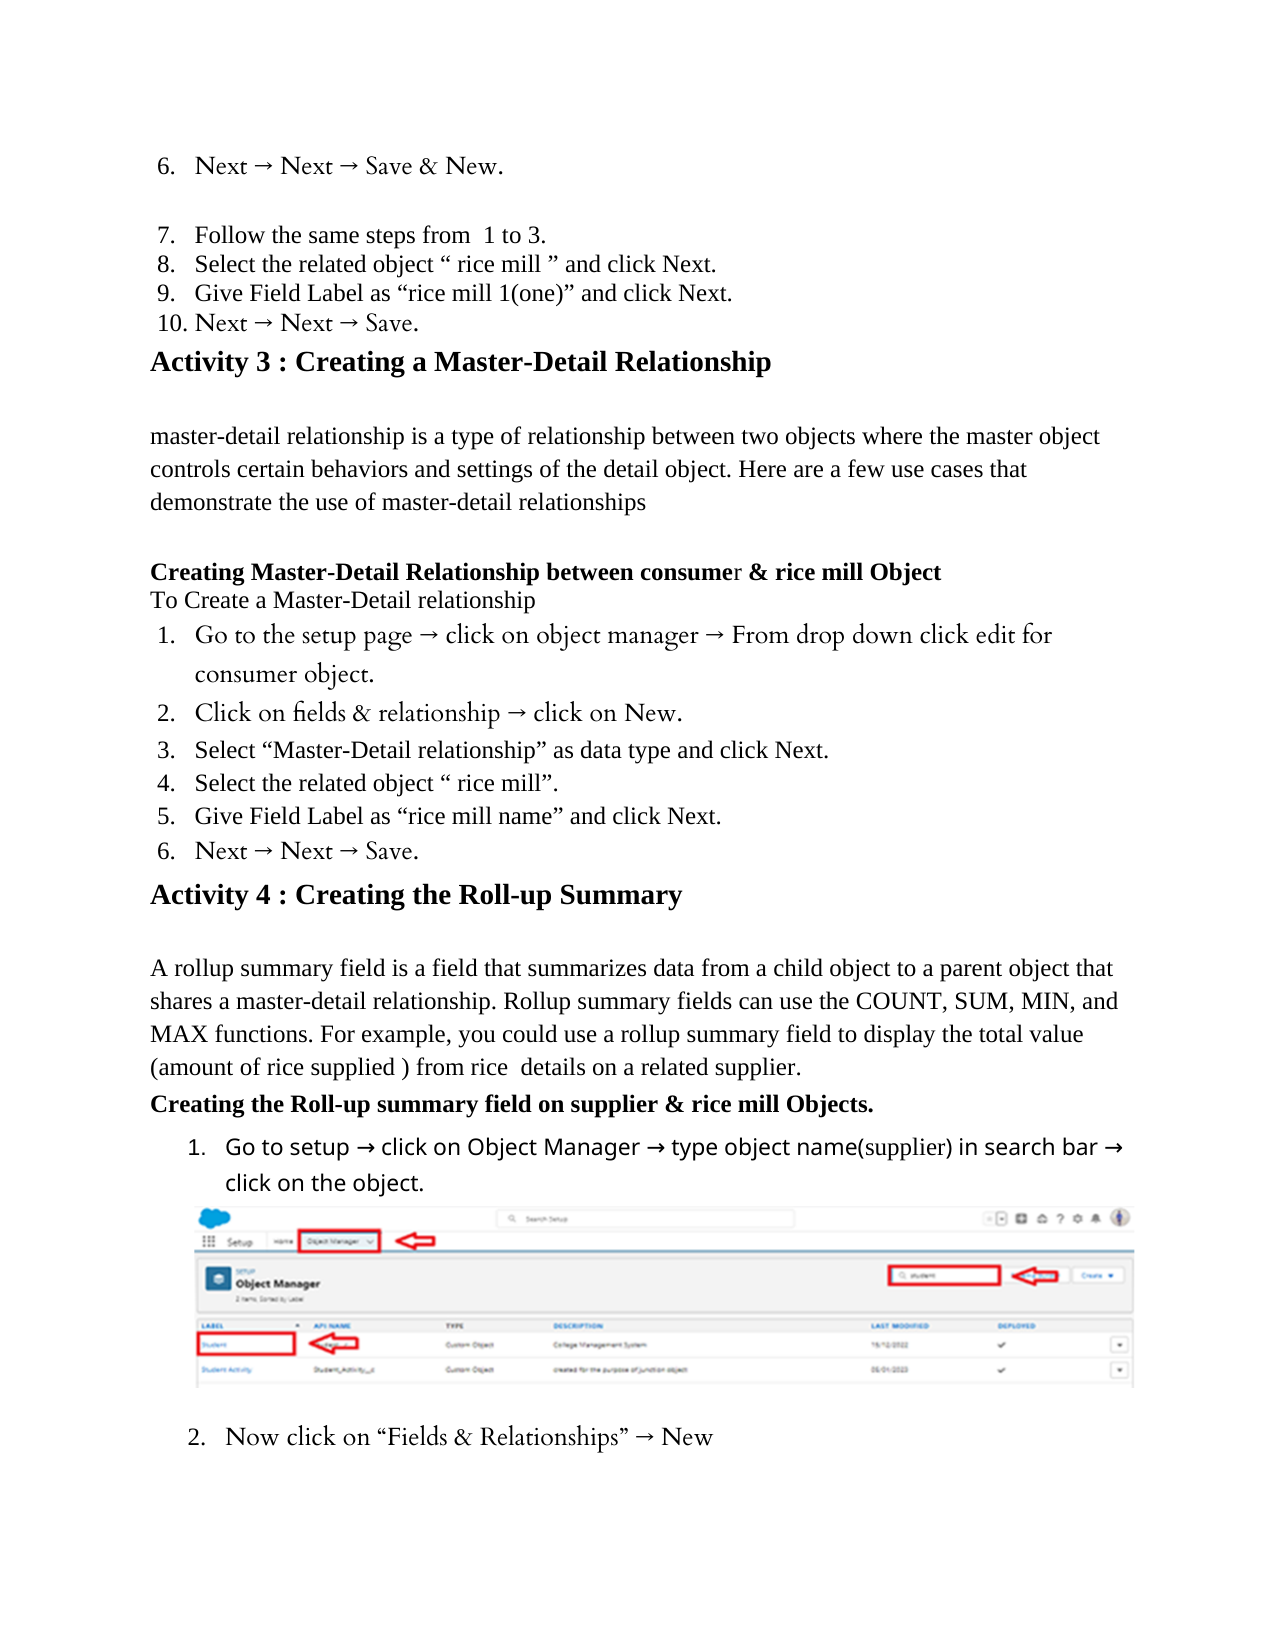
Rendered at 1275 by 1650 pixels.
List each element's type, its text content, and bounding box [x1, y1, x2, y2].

text A rollup summary field is a field that summarizes data from a child object to a parent object that shares a master-detail relationship. Rollup summary fields can use the COUNT, SUM, MIN, and MAX functions. For example, you could use a rollup summary field to display the total value (amount of rice supplied ) from rice details on a related supplier. [150, 953, 1125, 1081]
list Now click on “Fields & Relationships” → New [187, 1420, 1125, 1454]
list Click on fields & relationship → click on New. [157, 696, 1125, 730]
picture [194, 1206, 1135, 1388]
subtitle Activity 3 : Creating a Master-Detail Relationship [150, 344, 1125, 378]
subtitle Creating the Roll-up summary field on supplier & rice mill Objects. [150, 1089, 1125, 1118]
list Go to the setup page → click on object manager → From drop down click edit for consumer object. [157, 619, 1125, 691]
text To Create a Master-Detail relationship [150, 586, 1125, 614]
subtitle Activity 4 : Creating the Roll-up Summary [150, 877, 1125, 911]
list Select “Master-Detail relationship” as data type and click Next. [157, 735, 1125, 764]
list Next → Next → Save. [157, 307, 1125, 341]
text master-detail relationship is a type of relationship between two objects where the master object controls certain behaviors and settings of the detail object. Here are a few use cases that demonstrate the use of master-detail relationships [150, 421, 1125, 516]
list Give Field Label as “rice mill name” and click Next. [157, 801, 1125, 830]
list Follow the same steps from 1 to 3. [157, 221, 1125, 249]
list Next → Next → Save. [157, 834, 1125, 868]
list Select the related object “ rice mill ” and click Next. [157, 249, 1125, 278]
list Next → Next → Save & New. [157, 150, 1125, 184]
list Give Field Label as “rice mill 1(one)” and click Next. [157, 278, 1125, 307]
text Creating Master-Detail Relationship between consumer & rice mill Object [150, 557, 1125, 586]
list supplier [187, 1131, 1125, 1198]
list Select the related object “ rice mill”. [157, 768, 1125, 797]
